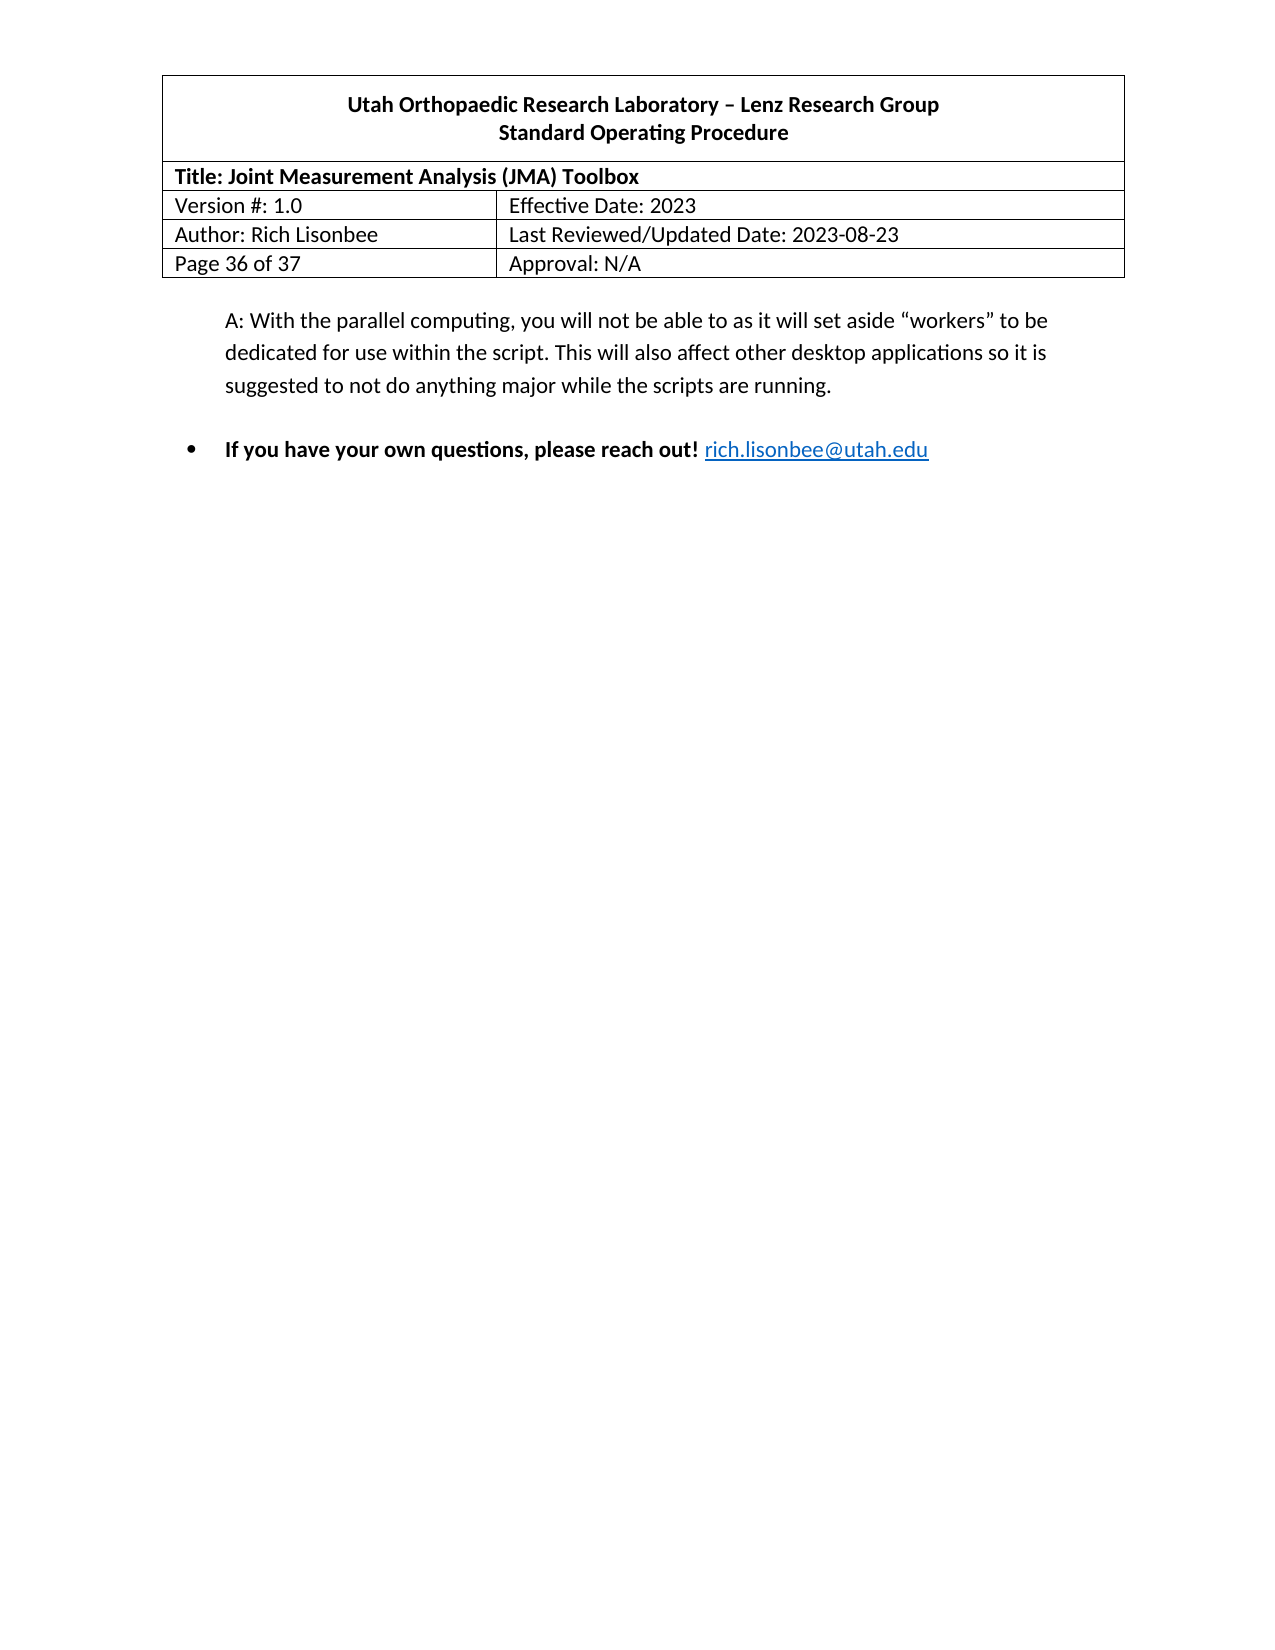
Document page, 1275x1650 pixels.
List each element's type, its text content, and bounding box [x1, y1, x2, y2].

list A: With the parallel computing, you will not be able to as it will set aside “workers” to be dedicated for use within the script. This will also affect other desktop applications so it is suggested to not do anything major while the scripts are running. [225, 306, 1125, 399]
list If you have your own questions, please reach out! rich.lisonbee@utah.edu [187, 435, 1125, 463]
